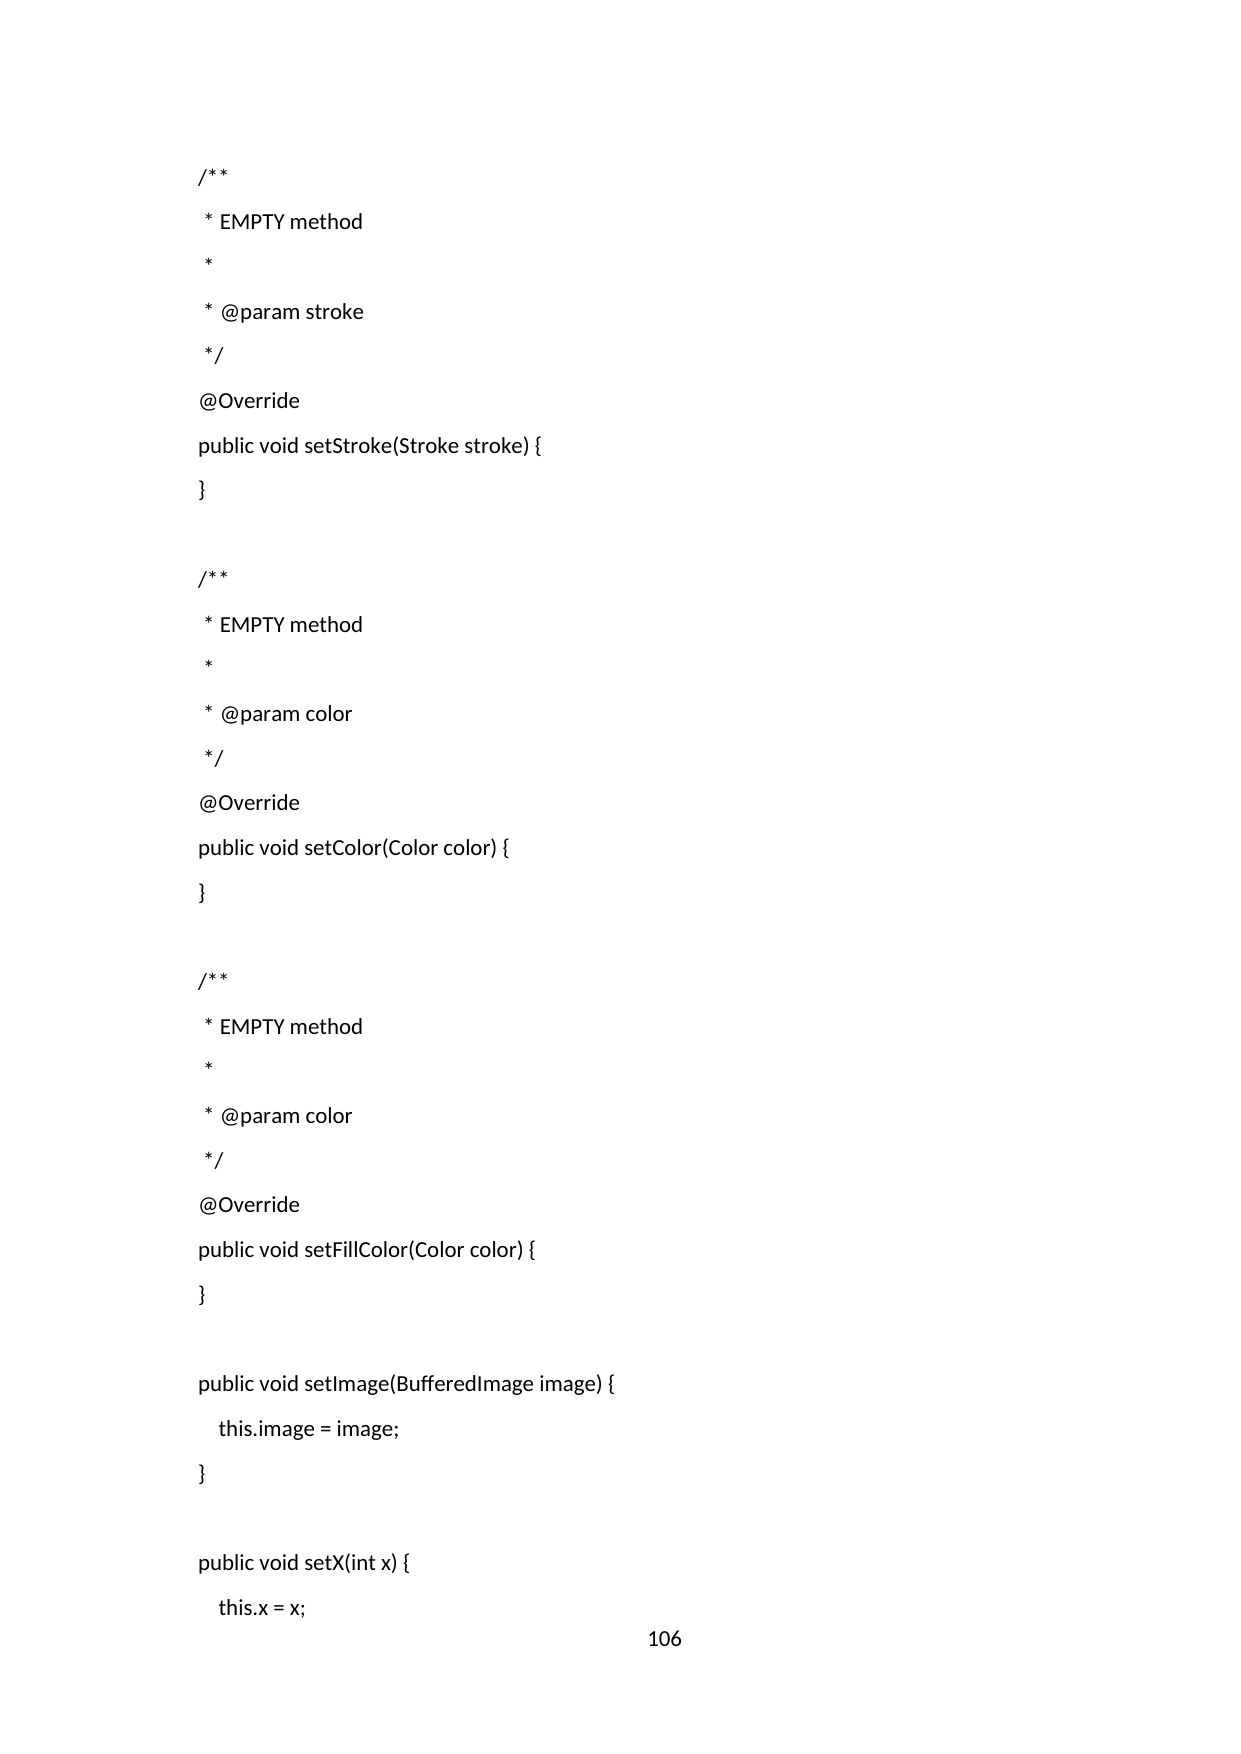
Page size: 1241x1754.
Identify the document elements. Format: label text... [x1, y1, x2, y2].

text public void setImage(BufferedImage image) { [177, 1369, 1152, 1397]
text /** [177, 967, 1152, 995]
text @Override [177, 788, 1152, 816]
text @Override [177, 1191, 1152, 1219]
text this.image = image; [177, 1414, 1152, 1442]
text * @param color [177, 1101, 1152, 1129]
text public void setFillColor(Color color) { [177, 1235, 1152, 1263]
text * [177, 654, 1152, 682]
text * EMPTY method [177, 207, 1152, 236]
text */ [177, 744, 1152, 772]
text @Override [177, 386, 1152, 414]
text public void setStroke(Stroke stroke) { [177, 431, 1152, 459]
text * EMPTY method [177, 610, 1152, 638]
text public void setX(int x) { [177, 1548, 1152, 1576]
text /** [177, 163, 1152, 191]
text } [177, 878, 1152, 906]
text * EMPTY method [177, 1012, 1152, 1040]
text } [177, 476, 1152, 504]
text * [177, 1057, 1152, 1084]
text /** [177, 565, 1152, 593]
text * @param color [177, 699, 1152, 727]
text * [177, 252, 1152, 280]
text this.x = x; [177, 1593, 1152, 1621]
text public void setColor(Color color) { [177, 833, 1152, 861]
text */ [177, 342, 1152, 369]
text * @param stroke [177, 297, 1152, 325]
text */ [177, 1146, 1152, 1174]
text } [177, 1280, 1152, 1308]
text } [177, 1459, 1152, 1487]
